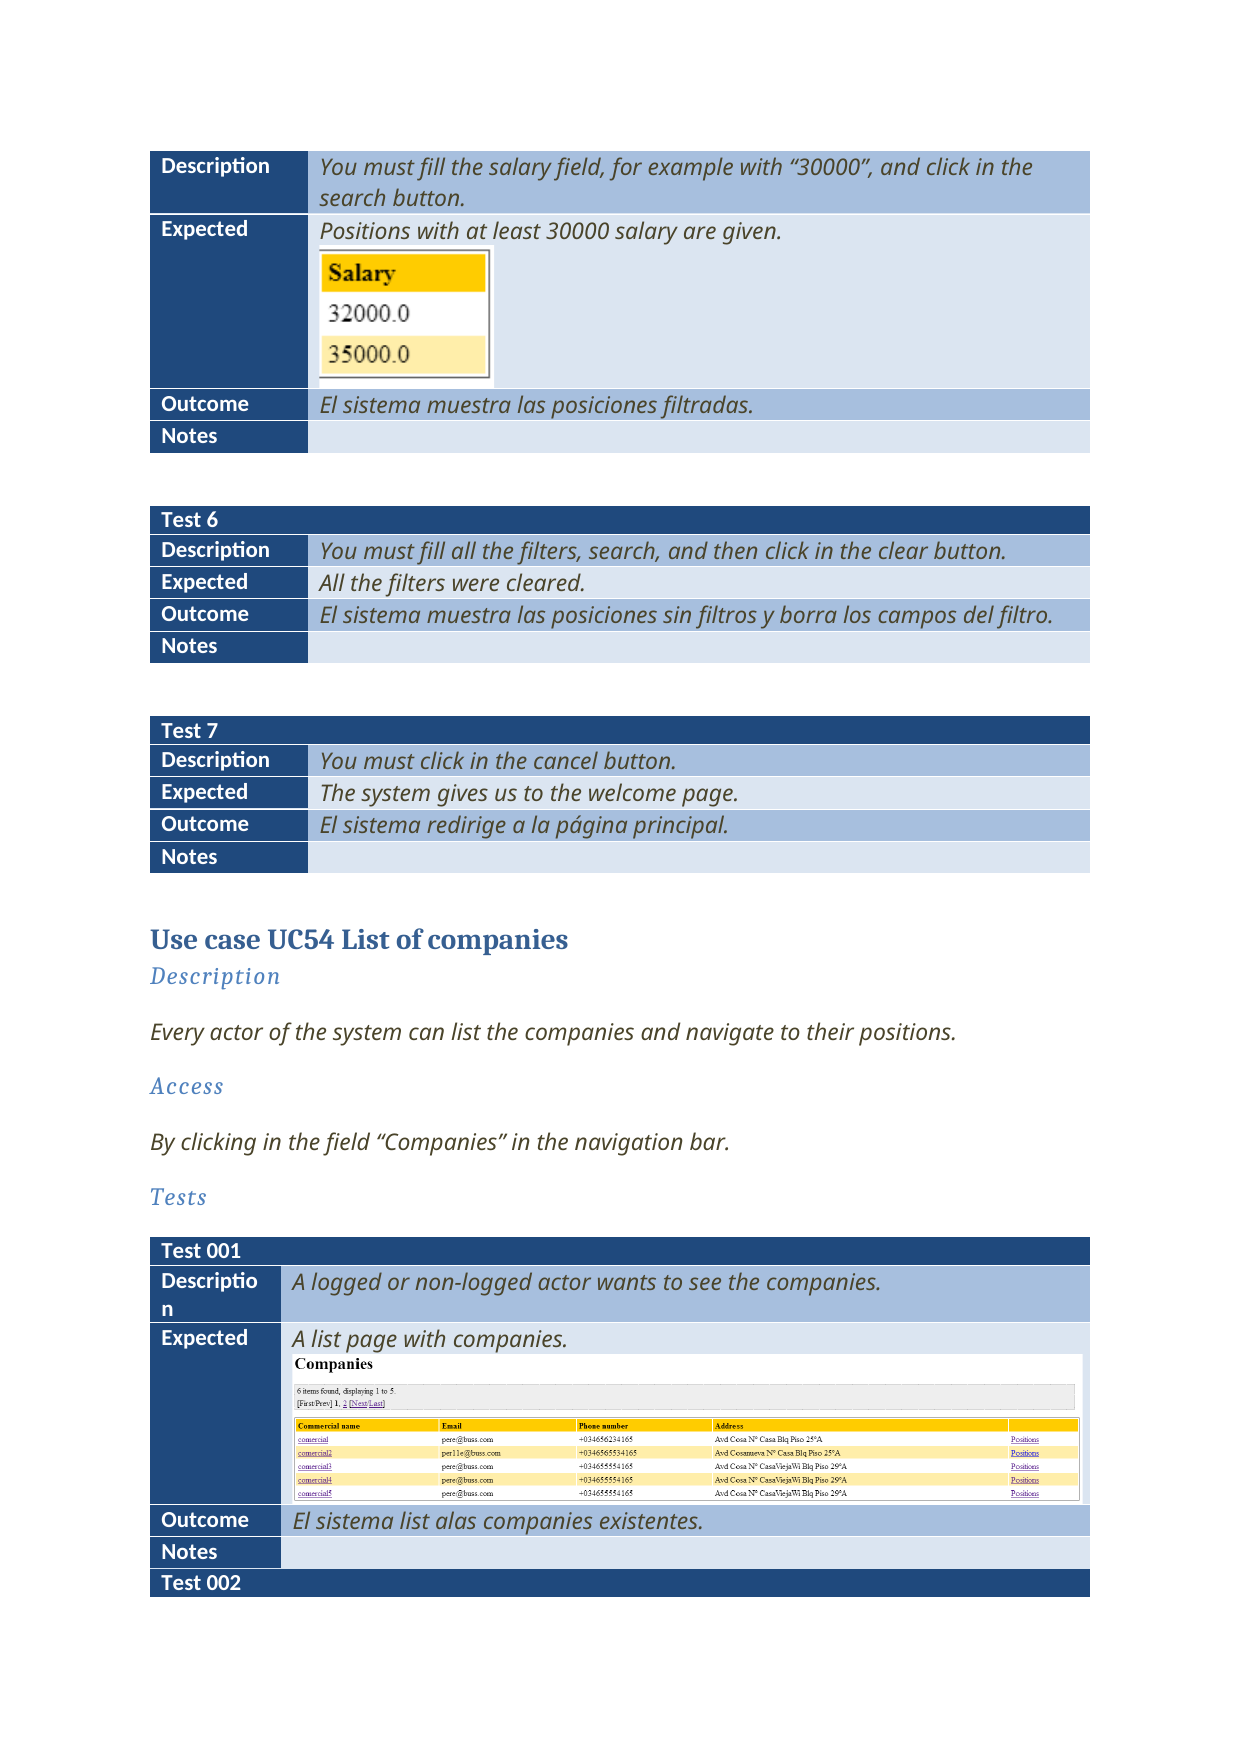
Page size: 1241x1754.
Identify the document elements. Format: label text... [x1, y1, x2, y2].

table_cell [308, 421, 1090, 453]
table_cell El sistema redirige a la página principal. [308, 810, 1090, 841]
table_cell [308, 842, 1090, 873]
subtitle Tests [150, 1183, 1090, 1212]
subtitle Access [150, 1072, 1090, 1101]
table_cell The system gives us to the welcome page. [308, 777, 1090, 808]
table_cell Outcome [150, 389, 308, 420]
table_header Test 6 [150, 506, 1090, 534]
table_cell Description [150, 535, 308, 566]
table_header Test 001 [150, 1237, 1090, 1265]
text Every actor of the system can list the companies and navigate to their positions. [150, 1015, 1090, 1047]
table_cell Notes [150, 632, 308, 663]
table_cell Description [150, 1266, 281, 1322]
table_cell Outcome [150, 810, 308, 841]
table_cell Description [150, 745, 308, 776]
table_cell Expected [150, 1323, 281, 1504]
table_header Test 7 [150, 716, 1090, 744]
table_cell You must click in the cancel button. [308, 745, 1090, 776]
table_cell Notes [150, 1537, 281, 1568]
table_cell A list page with companies. [281, 1323, 1090, 1504]
table_cell Expected [150, 567, 308, 598]
table_cell All the filters were cleared. [308, 567, 1090, 598]
subtitle Use case UC54 List of companies [150, 923, 1090, 957]
table_cell Notes [150, 842, 308, 873]
picture [292, 1354, 1083, 1504]
picture [319, 245, 495, 388]
table_cell Outcome [150, 1505, 281, 1536]
table_cell Expected [150, 215, 308, 388]
table_cell [308, 632, 1090, 663]
table_cell You must fill all the filters, search, and then click in the clear button. [308, 535, 1090, 566]
text By clicking in the field “Companies” in the navigation bar. [150, 1126, 1090, 1157]
table_cell Outcome [150, 599, 308, 631]
table_cell Positions with at least 30000 salary are given. [308, 215, 1090, 388]
table_cell El sistema muestra las posiciones sin filtros y borra los campos del filtro. [308, 599, 1090, 631]
table_cell Test 002 [150, 1569, 1090, 1597]
table_cell A logged or non-logged actor wants to see the companies. [281, 1266, 1090, 1322]
table_cell Description [150, 151, 308, 213]
table_cell [281, 1537, 1090, 1568]
table_cell You must fill the salary field, for example with “30000”, and click in the search button. [308, 151, 1090, 213]
table_cell El sistema muestra las posiciones filtradas. [308, 389, 1090, 420]
table_cell El sistema list alas companies existentes. [281, 1505, 1090, 1536]
subtitle Description [150, 962, 1090, 990]
table_cell Notes [150, 421, 308, 453]
table_cell Expected [150, 777, 308, 808]
